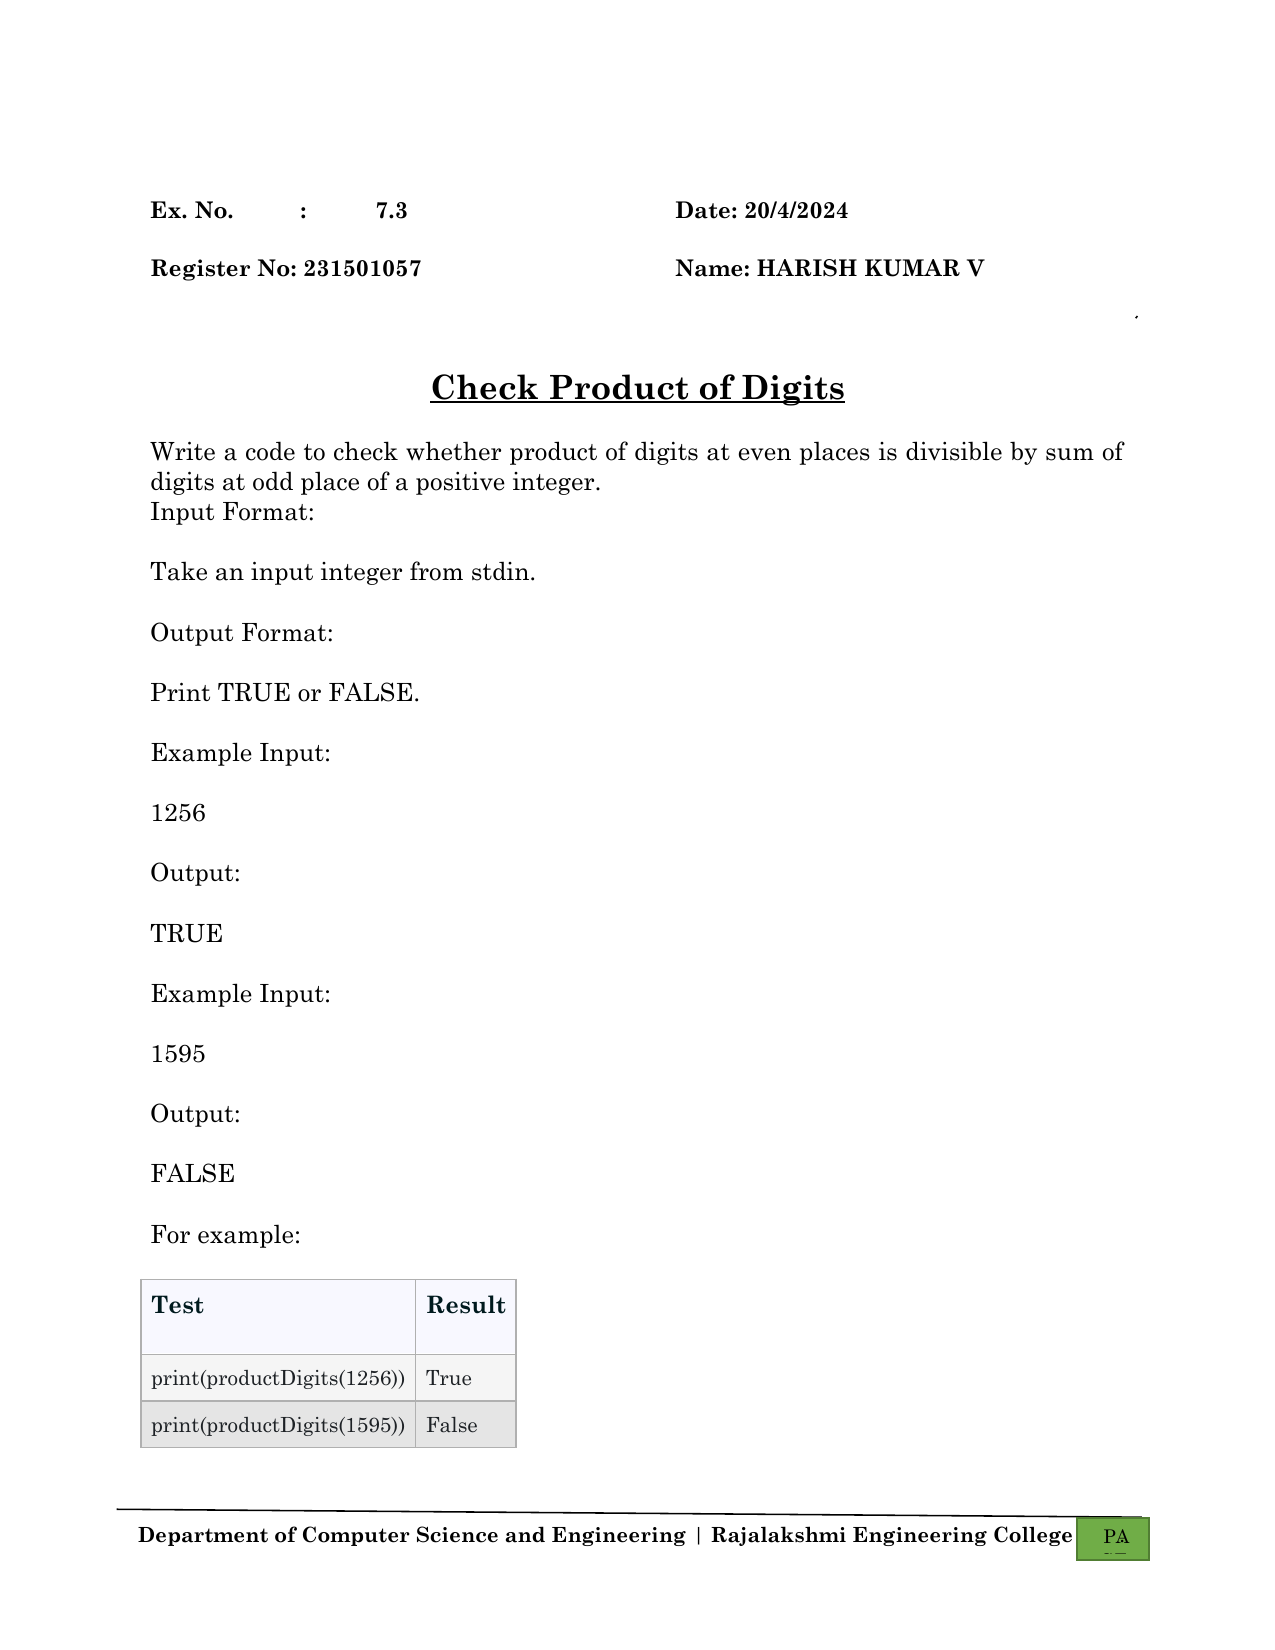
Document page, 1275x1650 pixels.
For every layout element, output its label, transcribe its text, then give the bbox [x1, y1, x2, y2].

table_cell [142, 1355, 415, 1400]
text FALSE [150, 1158, 1125, 1188]
text Output: [150, 1098, 1125, 1128]
text Input Format: [150, 496, 1125, 526]
text TRUE [150, 917, 1125, 947]
text 1256 [150, 797, 1125, 827]
text Ex. No. : 7.3 Date: 20/4/2024 [150, 196, 1125, 223]
text Check Product of Digits [150, 367, 1125, 406]
text Write a code to check whether product of digits at even places is divisible by sum of digits at odd place of a positive integer. [150, 436, 1125, 496]
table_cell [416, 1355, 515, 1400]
text Output Format: [150, 616, 1125, 646]
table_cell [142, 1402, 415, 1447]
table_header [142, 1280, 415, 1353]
text Example Input: [150, 737, 1125, 767]
text Example Input: [150, 977, 1125, 1008]
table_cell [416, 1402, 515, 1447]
text Take an input integer from stdin. [150, 556, 1125, 586]
text 1595 [150, 1038, 1125, 1068]
text Output: [150, 857, 1125, 887]
text For example: [150, 1218, 1125, 1248]
text Print TRUE or FALSE. [150, 676, 1125, 707]
text Register No: 231501057 Name: HARISH KUMAR V [150, 254, 1125, 281]
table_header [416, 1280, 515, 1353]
